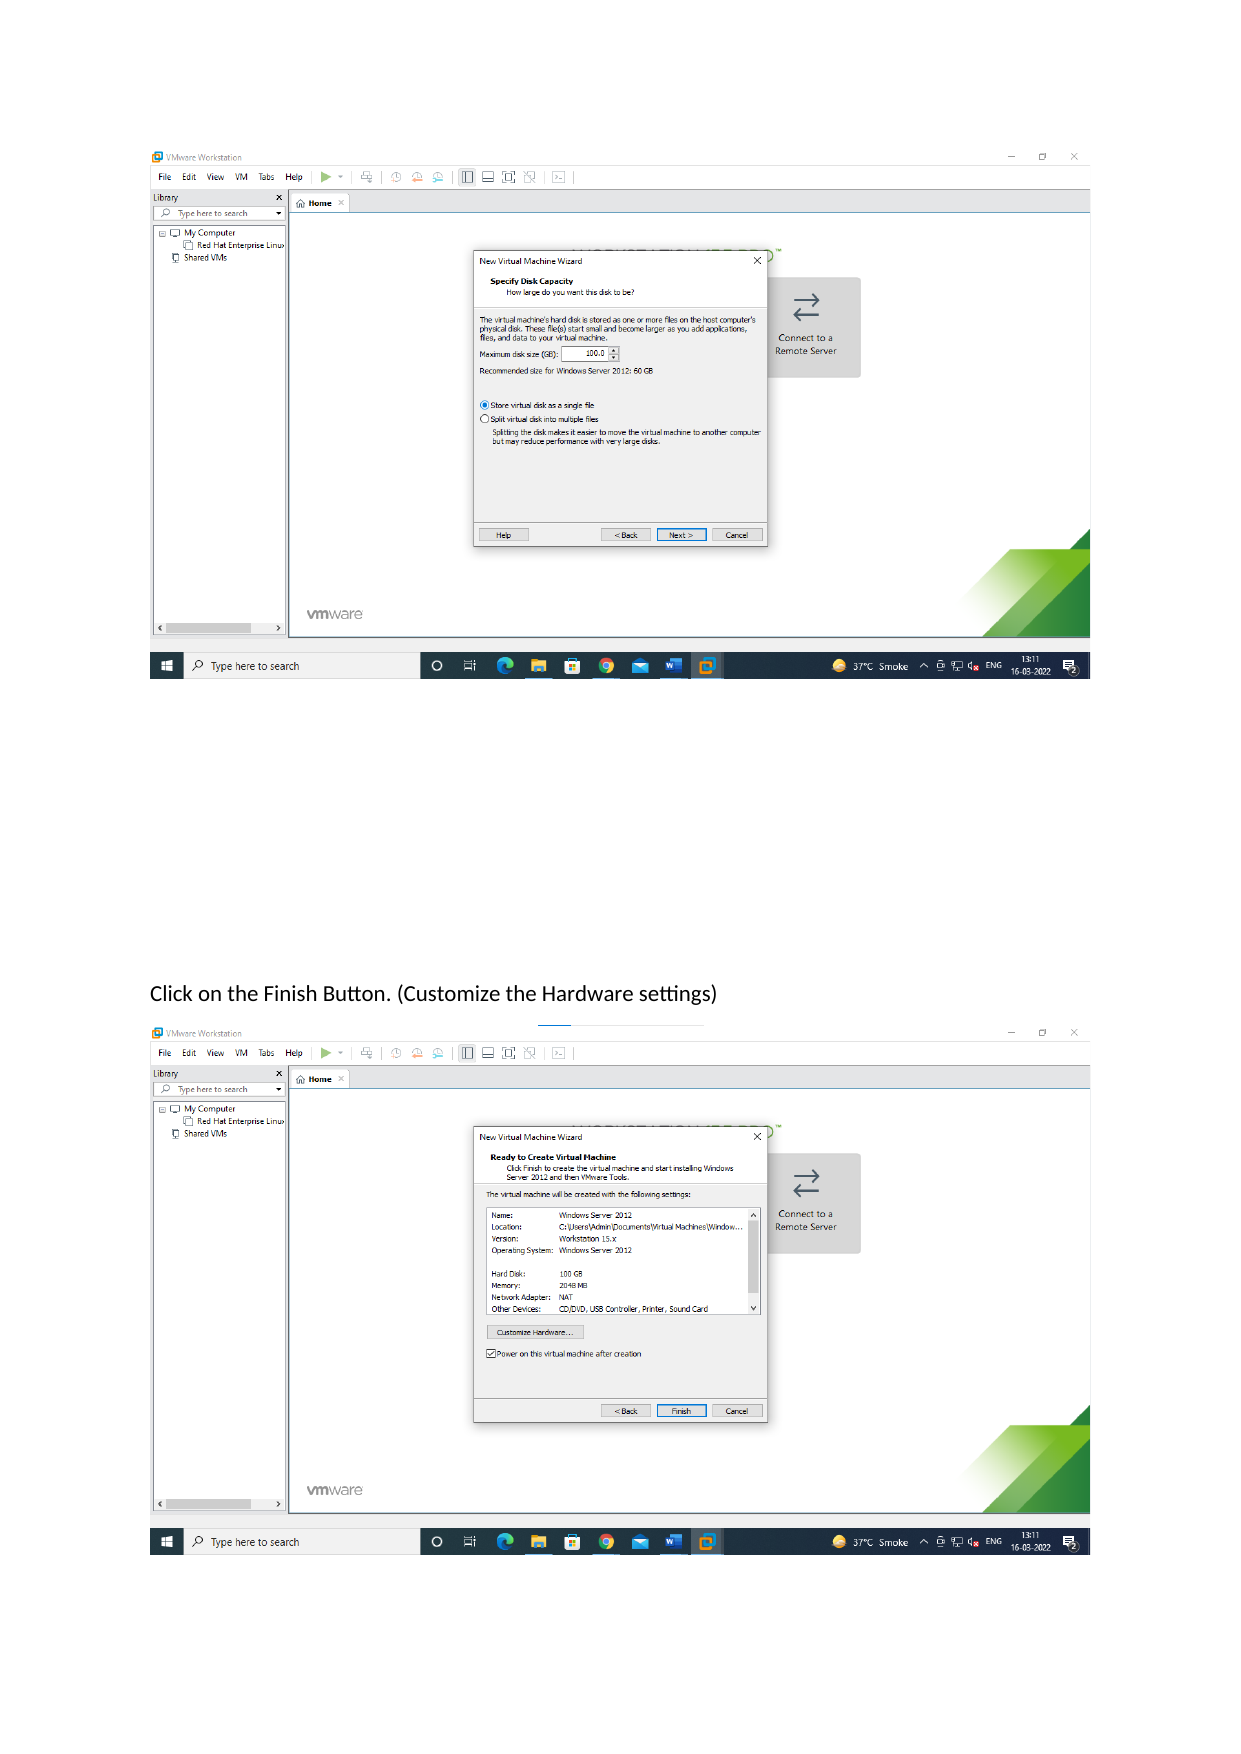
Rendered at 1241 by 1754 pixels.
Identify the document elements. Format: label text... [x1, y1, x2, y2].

picture [150, 1025, 1091, 1555]
picture [150, 150, 1091, 679]
text Click on the Finish Button. (Customize the Hardware settings) [150, 979, 1090, 1007]
